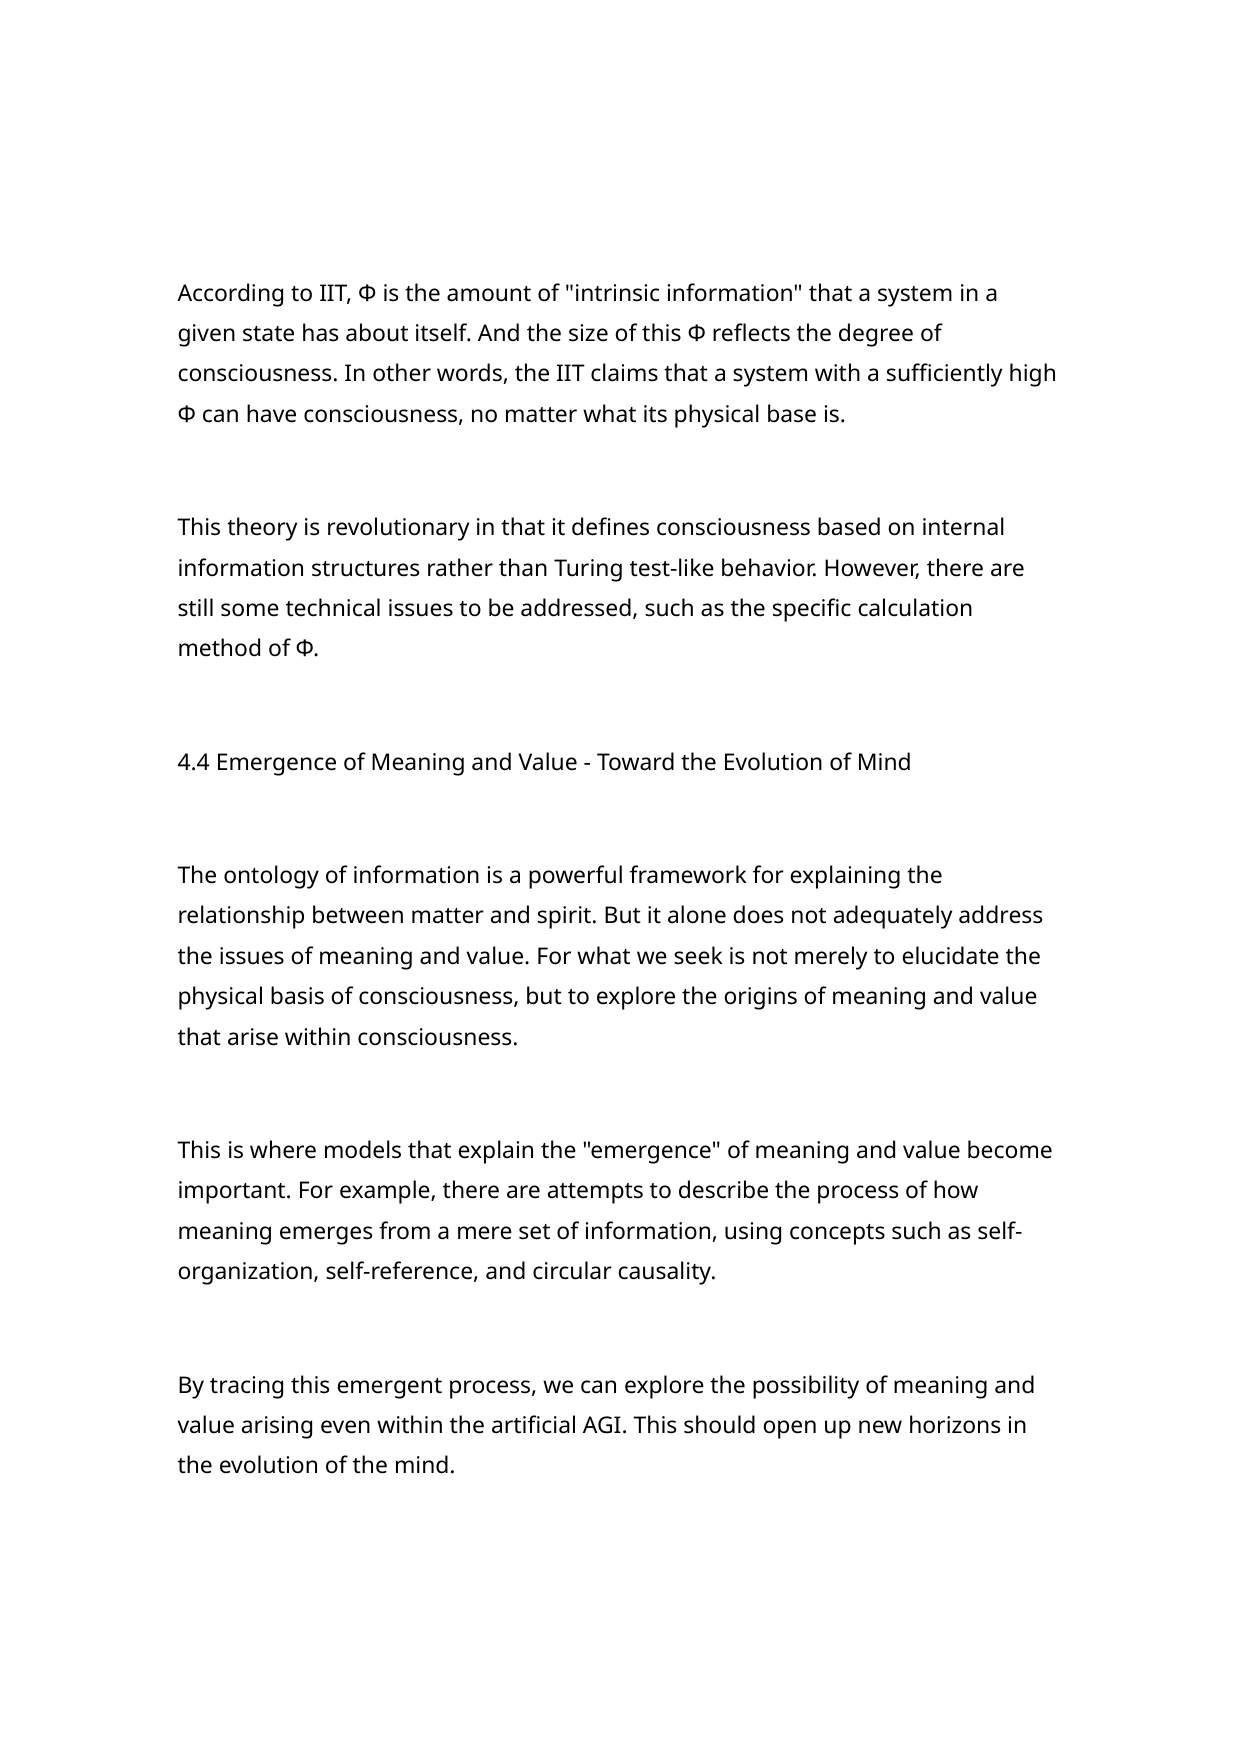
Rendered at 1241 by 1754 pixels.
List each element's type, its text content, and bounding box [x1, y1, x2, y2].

text 4.4 Emergence of Meaning and Value - Toward the Evolution of Mind [177, 743, 1063, 780]
text This theory is revolutionary in that it defines consciousness based on internal information structures rather than Turing test-like behavior. However, there are still some technical issues to be addressed, such as the specific calculation method of Φ. [177, 508, 1063, 667]
text According to IIT, Φ is the amount of "intrinsic information" that a system in a given state has about itself. And the size of this Φ reflects the degree of consciousness. In other words, the IIT claims that a system with a sufficiently high Φ can have consciousness, no matter what its physical base is. [177, 273, 1063, 432]
text The ontology of information is a powerful framework for explaining the relationship between matter and spirit. But it alone does not adequately address the issues of meaning and value. For what we seek is not merely to elucidate the physical basis of consciousness, but to explore the origins of meaning and value that arise within consciousness. [177, 856, 1063, 1055]
text By tracing this emergent process, we can explore the possibility of meaning and value arising even within the artificial AGI. This should open up new horizons in the evolution of the mind. [177, 1366, 1063, 1484]
text This is where models that explain the "emergence" of meaning and value become important. For example, there are attempts to describe the process of how meaning emerges from a mere set of information, using concepts such as self-organization, self-reference, and circular causality. [177, 1131, 1063, 1290]
